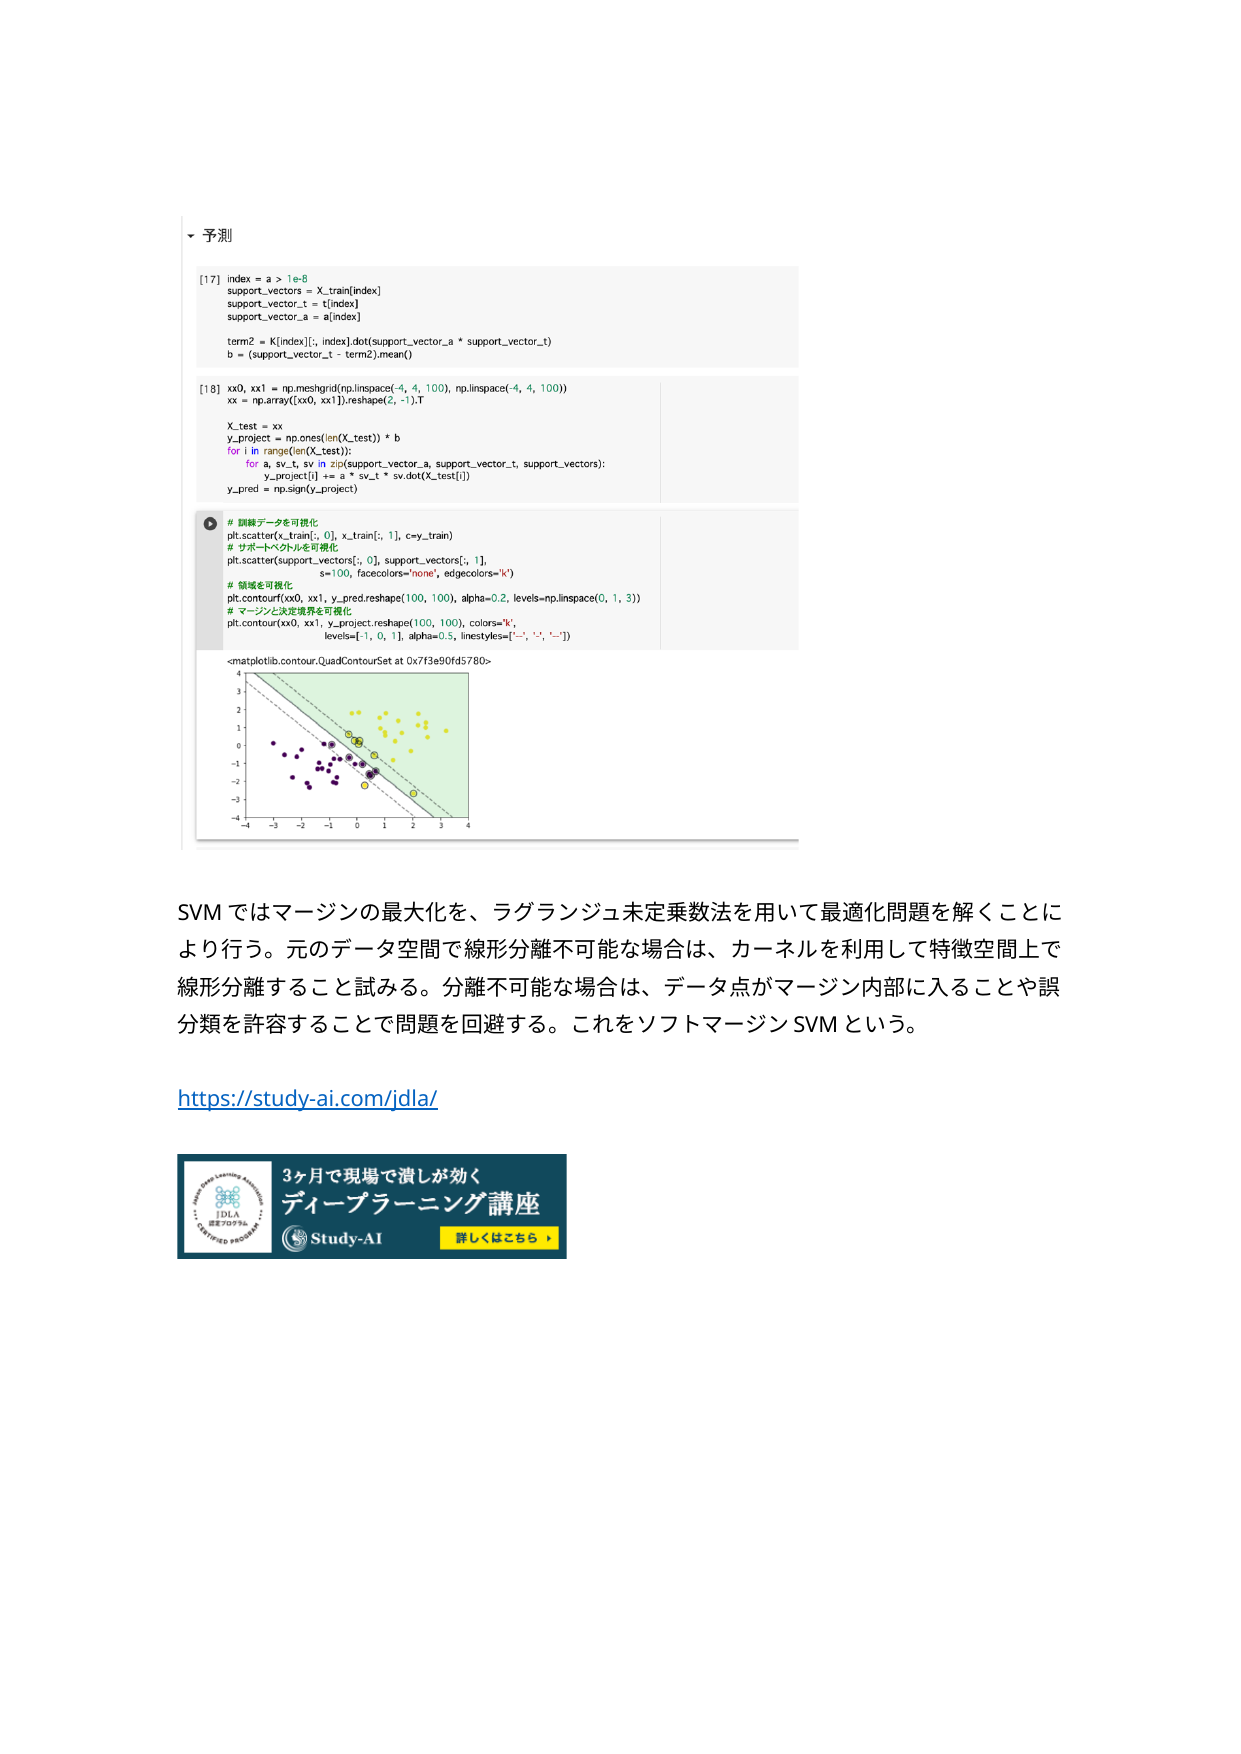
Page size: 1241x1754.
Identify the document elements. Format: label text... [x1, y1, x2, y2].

text SVMではマージンの最大化を、ラグランジュ未定乗数法を用いて最適化問題を解くことにより行う。元のデータ空間で線形分離不可能な場合は、カーネルを利用して特徴空間上で線形分離すること試みる。分離不可能な場合は、データ点がマージン内部に入ることや誤分類を許容することで問題を回避する。これをソフトマージンSVMという。 [177, 892, 1063, 1042]
picture [177, 1154, 567, 1259]
picture [177, 216, 799, 850]
text https://study-ai.com/jdla/ [177, 1079, 1063, 1117]
